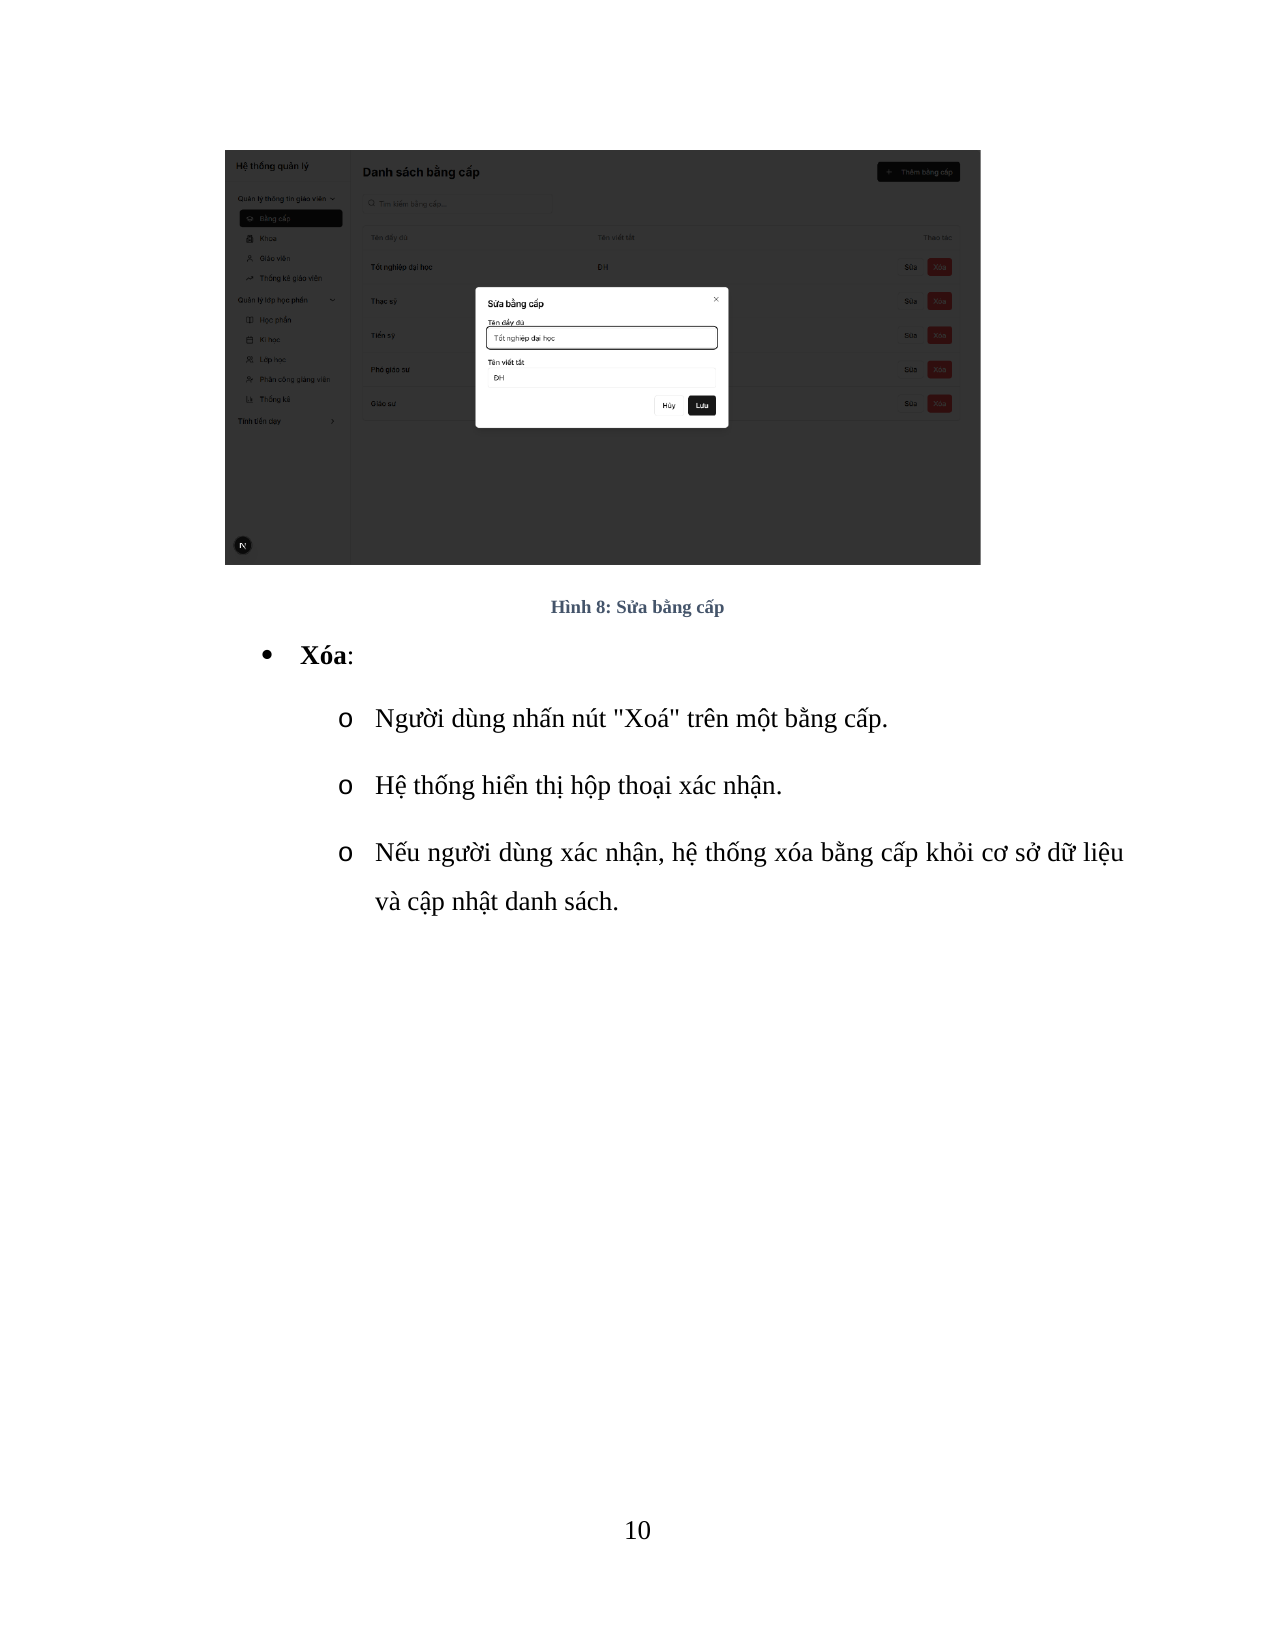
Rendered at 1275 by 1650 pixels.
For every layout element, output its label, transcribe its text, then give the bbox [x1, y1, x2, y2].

list Xóa: [262, 639, 1125, 670]
list Nếu người dùng xác nhận, hệ thống xóa bằng cấp khỏi cơ sở dữ liệu và cập nhật danh sách. [337, 836, 1125, 916]
list Hệ thống hiển thị hộp thoại xác nhận. [337, 769, 1125, 802]
list Người dùng nhấn nút "Xoá" trên một bằng cấp. [337, 702, 1125, 736]
picture [225, 150, 981, 565]
text Hình 8: Sửa bằng cấp [150, 596, 1125, 618]
